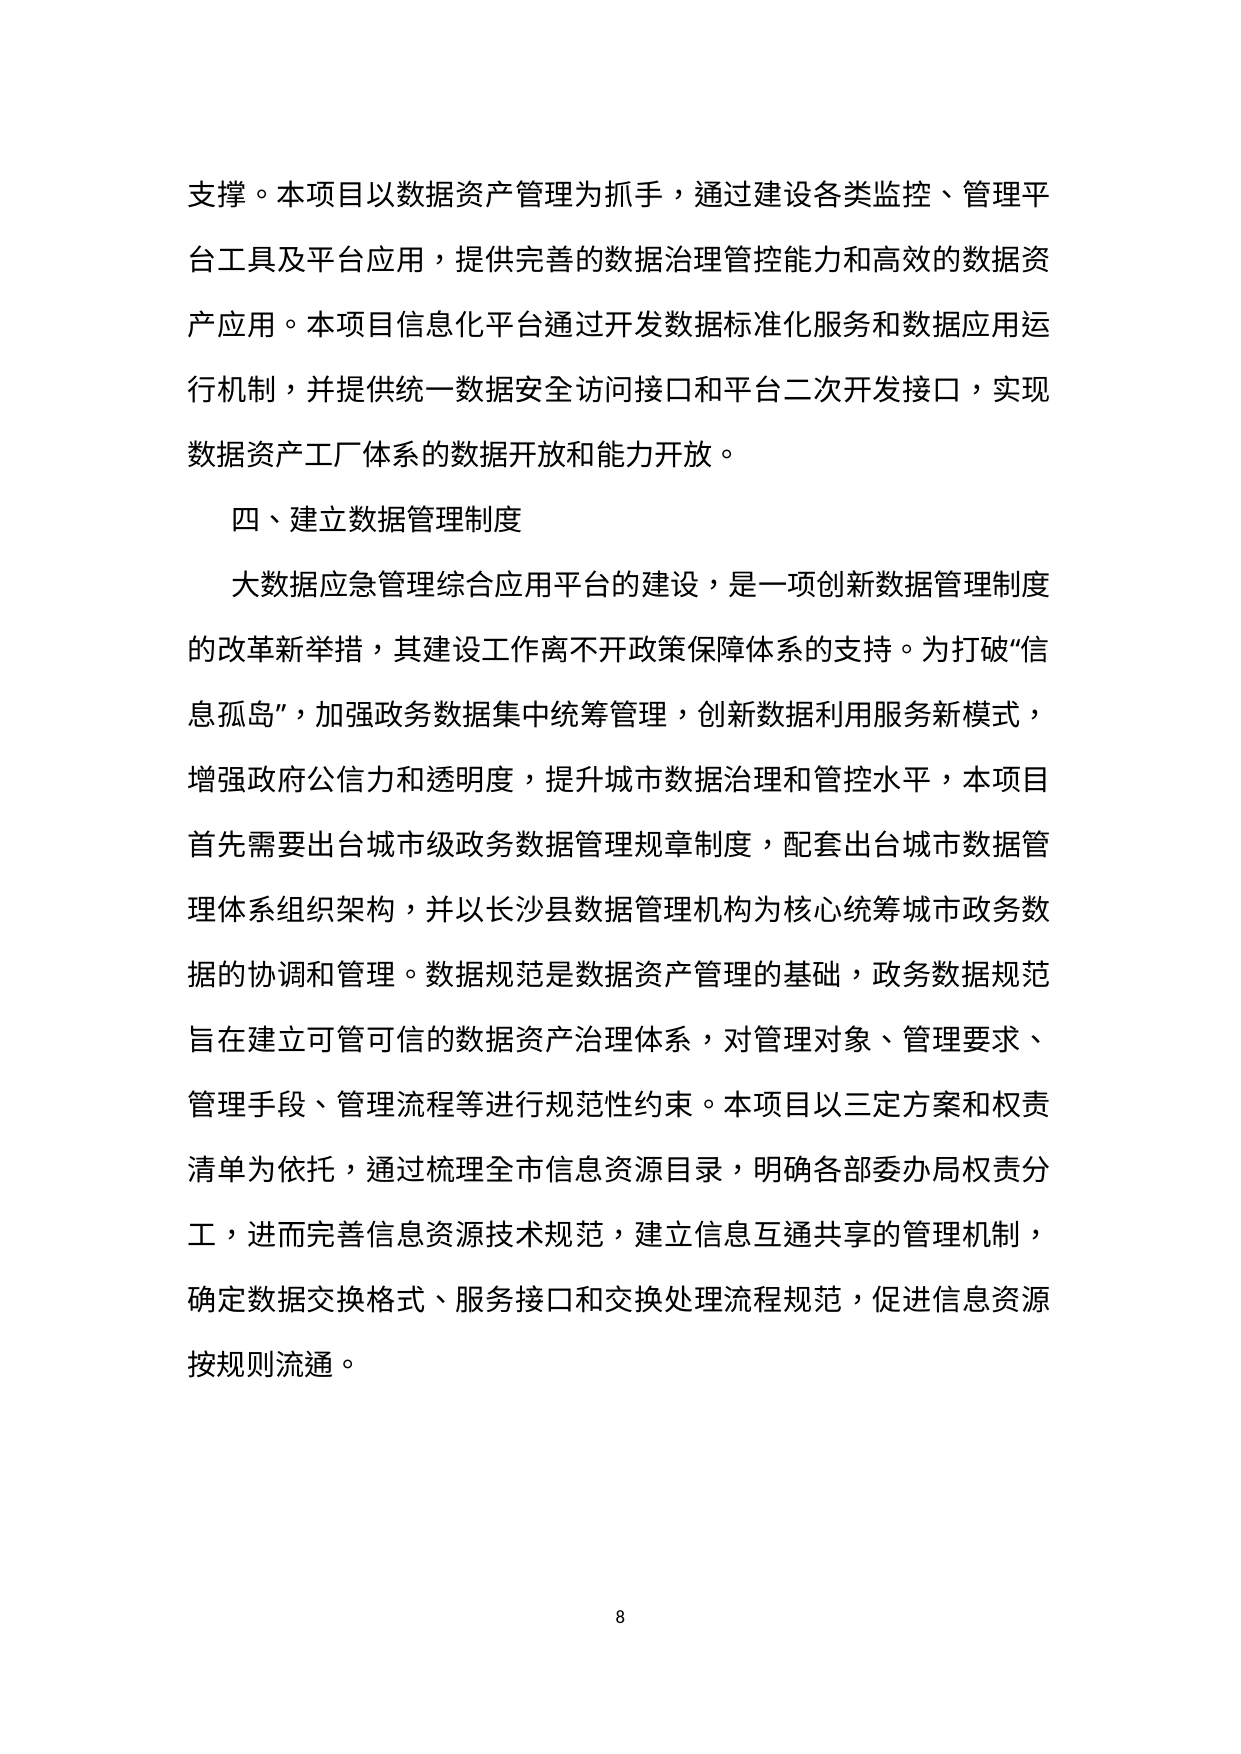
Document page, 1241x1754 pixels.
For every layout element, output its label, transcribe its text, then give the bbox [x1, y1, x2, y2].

text 大数据应急管理综合应用平台的建设，是一项创新数据管理制度的改革新举措，其建设工作离不开政策保障体系的支持。为打破“信息孤岛”，加强政务数据集中统筹管理，创新数据利用服务新模式，增强政府公信力和透明度，提升城市数据治理和管控水平，本项目首先需要出台城市级政务数据管理规章制度，配套出台城市数据管理体系组织架构，并以长沙县数据管理机构为核心统筹城市政务数据的协调和管理。数据规范是数据资产管理的基础，政务数据规范旨在建立可管可信的数据资产治理体系，对管理对象、管理要求、管理手段、管理流程等进行规范性约束。本项目以三定方案和权责清单为依托，通过梳理全市信息资源目录，明确各部委办局权责分工，进而完善信息资源技术规范，建立信息互通共享的管理机制，确定数据交换格式、服务接口和交换处理流程规范，促进信息资源按规则流通。 [187, 552, 1053, 1397]
text 四、建立数据管理制度 [187, 487, 1053, 552]
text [187, 162, 1053, 487]
